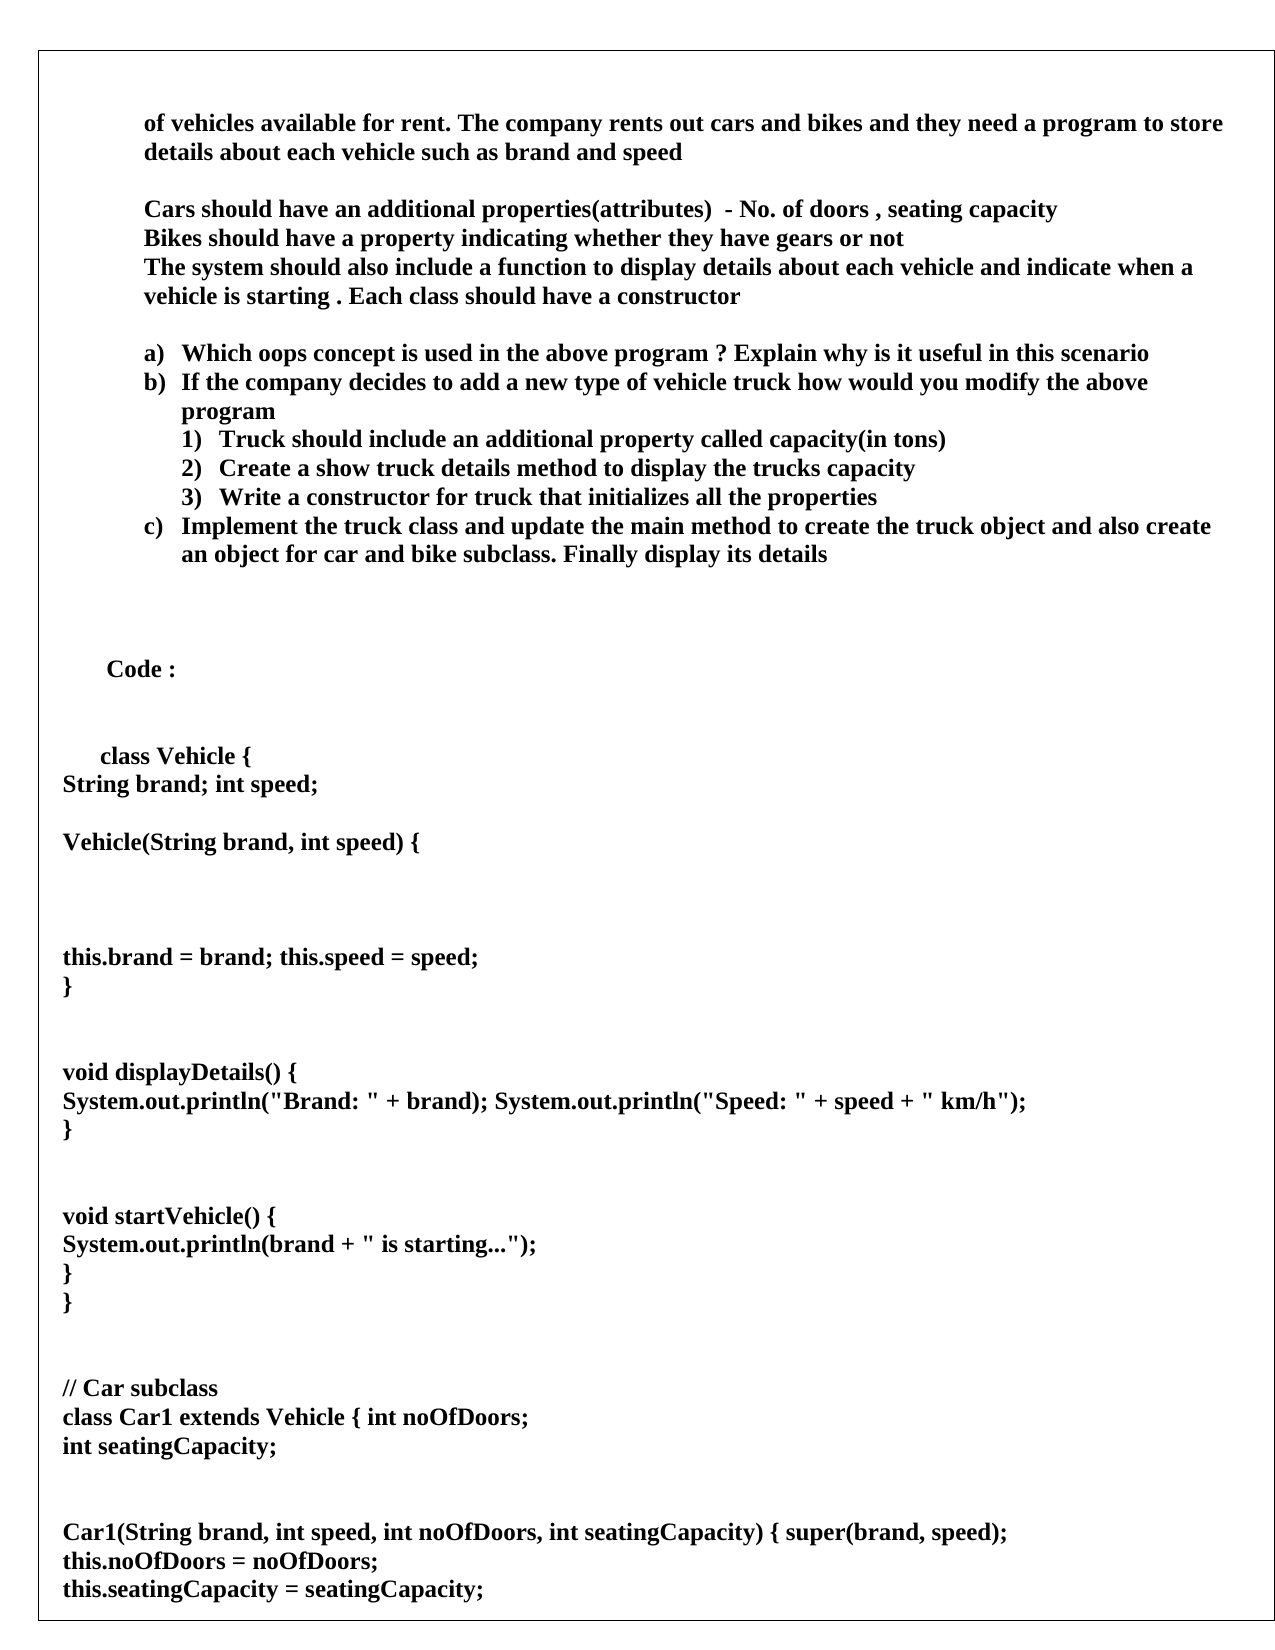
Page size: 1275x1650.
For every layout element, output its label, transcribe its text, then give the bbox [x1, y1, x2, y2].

text of vehicles available for rent. The company rents out cars and bikes and they need a program to store [144, 108, 1274, 137]
text Car1(String brand, int speed, int noOfDoors, int seatingCapacity) { super(brand, speed); [39, 1517, 1274, 1546]
text details about each vehicle such as brand and speed [144, 137, 1274, 166]
text System.out.println("Brand: " + brand); System.out.println("Speed: " + speed + " km/h"); [39, 1086, 1274, 1114]
text } [39, 1258, 1274, 1287]
text an object for car and bike subclass. Finally display its details [181, 539, 1274, 568]
text int seatingCapacity; [39, 1431, 1274, 1459]
text void displayDetails() { [39, 1057, 1274, 1086]
list Create a show truck details method to display the trucks capacity [181, 453, 1274, 482]
text Code : [106, 654, 1274, 683]
text Vehicle(String brand, int speed) { [39, 827, 1274, 856]
text this.noOfDoors = noOfDoors; [39, 1546, 1274, 1574]
text vehicle is starting . Each class should have a constructor [144, 281, 1274, 309]
list Which oops concept is used in the above program ? Explain why is it useful in this scenario [144, 338, 1274, 367]
list Write a constructor for truck that initializes all the properties [181, 482, 1274, 511]
text } [39, 971, 1274, 999]
text The system should also include a function to display details about each vehicle and indicate when a [144, 252, 1274, 281]
text class Vehicle { [39, 741, 1274, 769]
text Cars should have an additional properties(attributes) - No. of doors , seating capacity [144, 194, 1274, 223]
text program [181, 396, 1274, 424]
list If the company decides to add a new type of vehicle truck how would you modify the above [144, 367, 1274, 396]
text String brand; int speed; [39, 769, 1274, 798]
text } [39, 1287, 1274, 1316]
text Bikes should have a property indicating whether they have gears or not [144, 223, 1274, 252]
text System.out.println(brand + " is starting..."); [39, 1229, 1274, 1258]
text void startVehicle() { [39, 1201, 1274, 1229]
text // Car subclass [39, 1373, 1274, 1402]
text } [39, 1114, 1274, 1143]
text class Car1 extends Vehicle { int noOfDoors; [39, 1402, 1274, 1431]
list Implement the truck class and update the main method to create the truck object and also create [144, 511, 1274, 539]
list Truck should include an additional property called capacity(in tons) [181, 424, 1274, 453]
text this.seatingCapacity = seatingCapacity; [39, 1574, 1274, 1603]
text this.brand = brand; this.speed = speed; [39, 942, 1274, 971]
